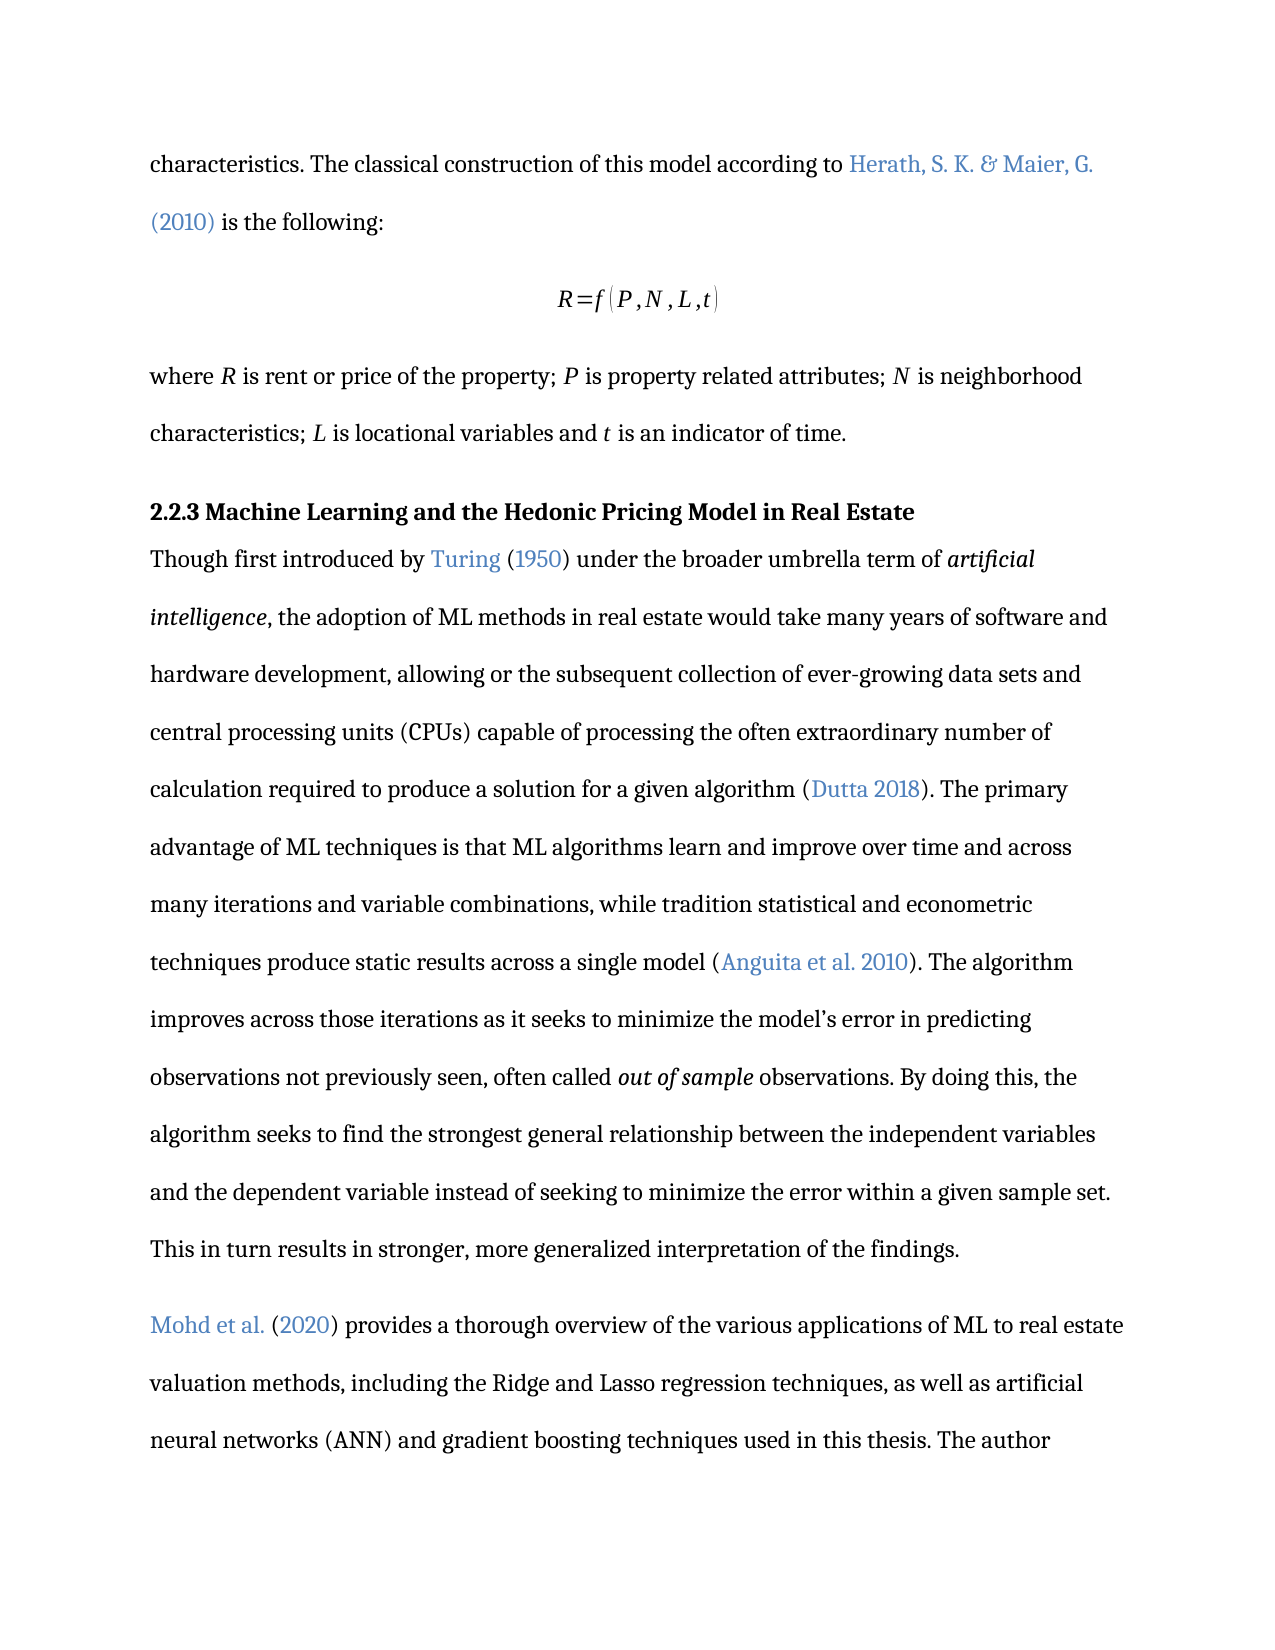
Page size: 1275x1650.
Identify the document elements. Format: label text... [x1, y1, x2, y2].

subtitle 2.2.3 Machine Learning and the Hedonic Pricing Model in Real Estate [150, 498, 1125, 526]
text Though first introduced by Turing (1950) under the broader umbrella term of artificial intelligence, the adoption of ML methods in real estate would take many years of software and hardware development, allowing or the subsequent collection of ever-growing data sets and central processing units (CPUs) capable of processing the often extraordinary number of calculation required to produce a solution for a given algorithm (Dutta 2018). The primary advantage of ML techniques is that ML algorithms learn and improve over time and across many iterations and variable combinations, while tradition statistical and econometric techniques produce static results across a single model (Anguita et al. 2010). The algorithm improves across those iterations as it seeks to minimize the model’s error in predicting observations not previously seen, often called out of sample observations. By doing this, the algorithm seeks to find the strongest general relationship between the independent variables and the dependent variable instead of seeking to minimize the error within a given sample set. This in turn results in stronger, more generalized interpretation of the findings. [150, 545, 1125, 1264]
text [150, 1311, 1125, 1455]
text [150, 150, 1125, 236]
text where is rent or price of the property; is property related attributes; is neighborhood characteristics; is locational variables and is an indicator of time. [150, 362, 1125, 448]
